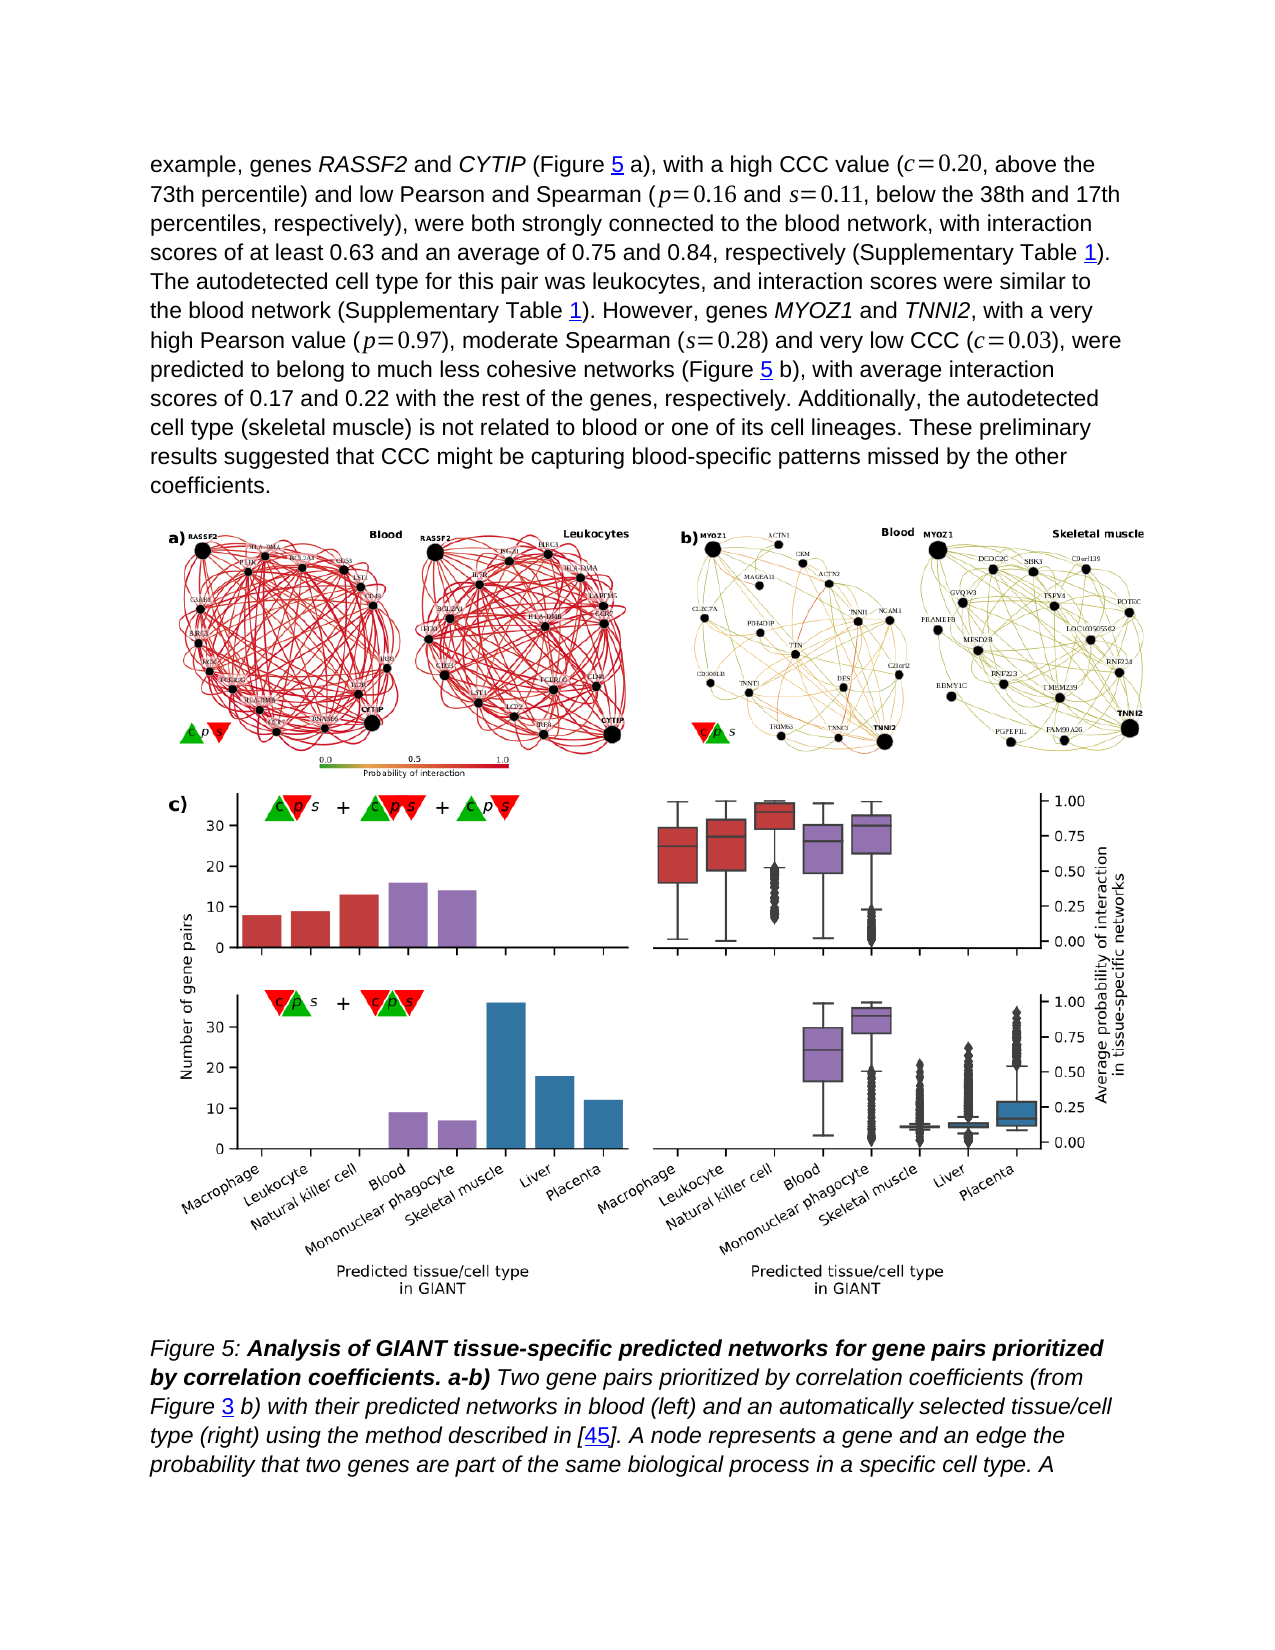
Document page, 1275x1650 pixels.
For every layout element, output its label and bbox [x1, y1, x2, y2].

text [150, 150, 1125, 499]
picture [168, 526, 1144, 1308]
text [150, 1335, 1125, 1477]
